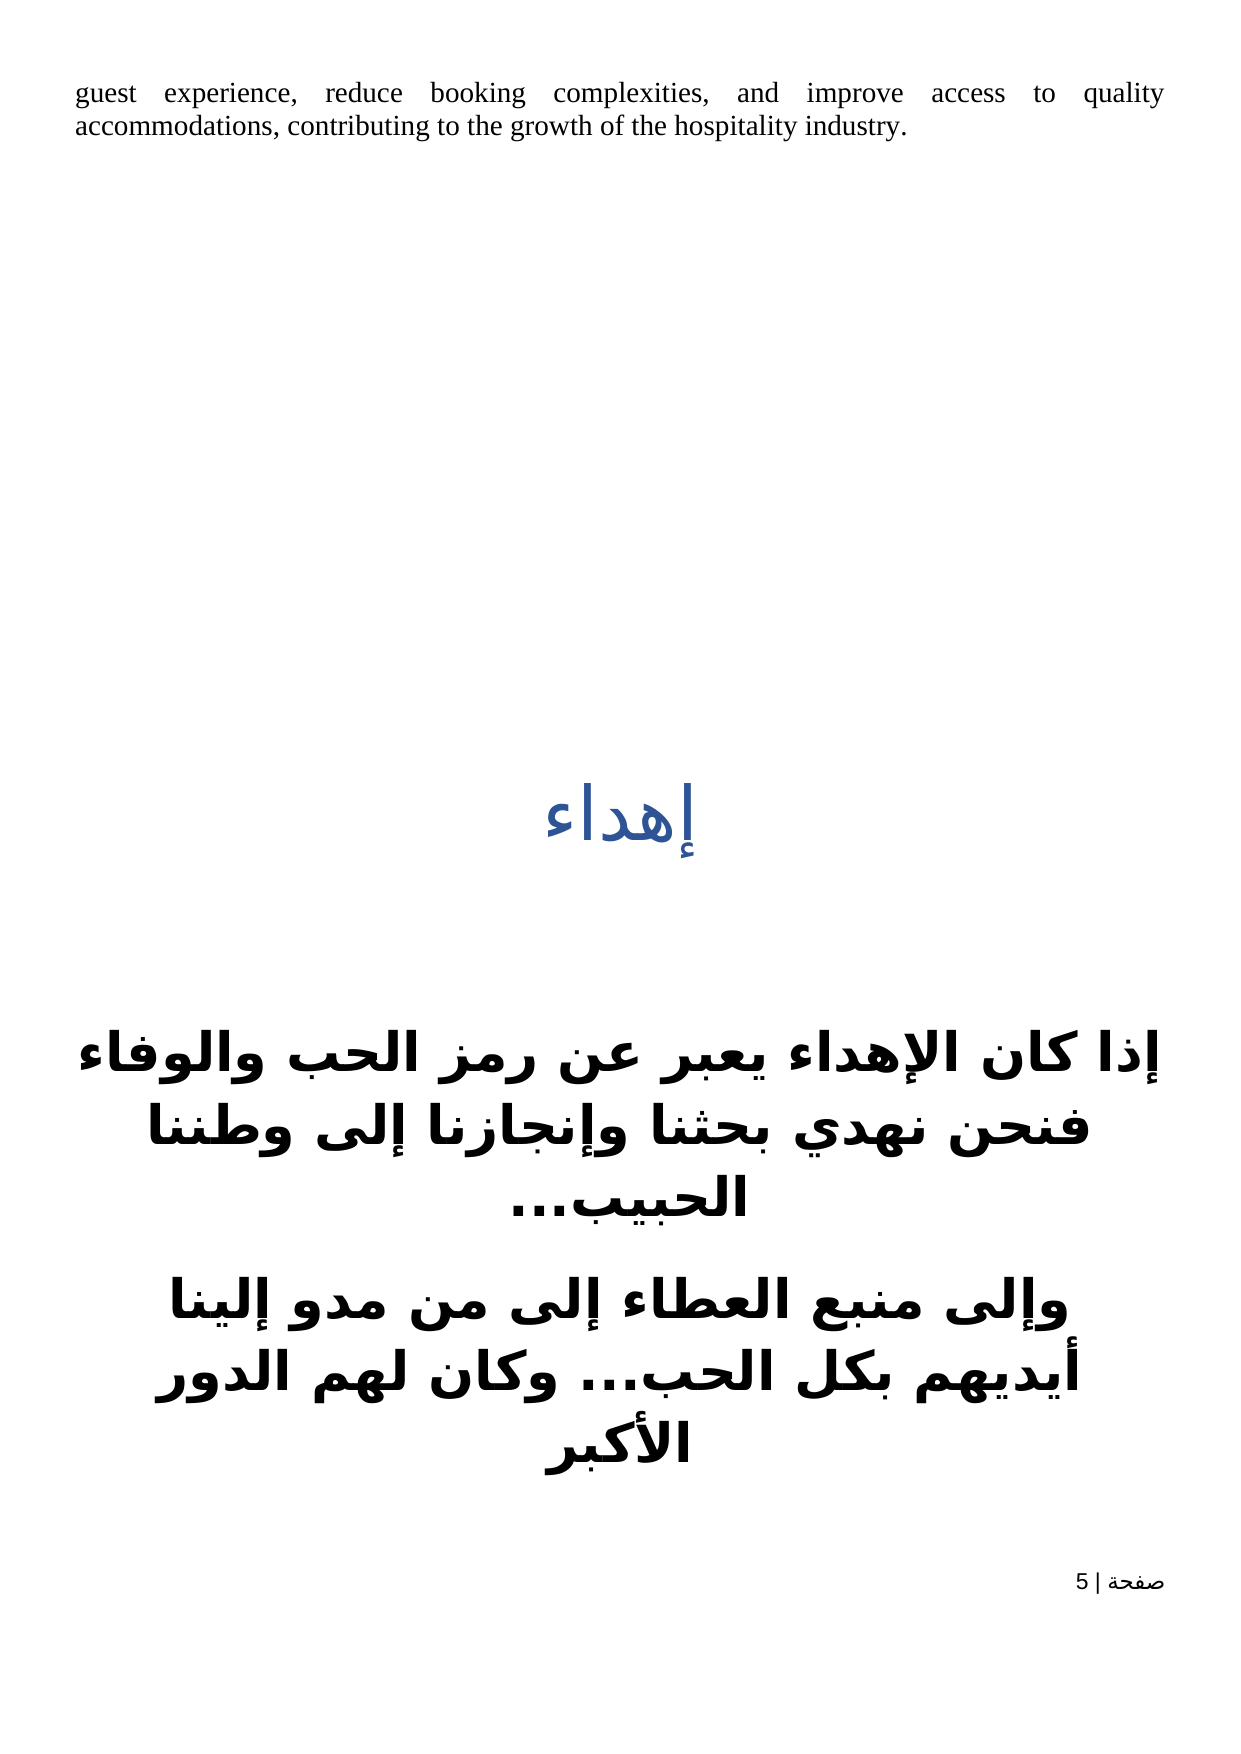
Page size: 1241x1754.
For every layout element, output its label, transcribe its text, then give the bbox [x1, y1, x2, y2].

text وإلى منبع العطاء إلى من مدو إلينا أيديهم بكل الحب... وكان لهم الدور الأكبر [75, 1268, 1165, 1476]
text إذا كان الإهداء يعبر عن رمز الحب والوفاء فنحن نهدي بحثنا وإنجازنا إلى وطننا الحبيب... [75, 1021, 1165, 1229]
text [75, 75, 1165, 142]
subtitle إهداء [75, 770, 1165, 857]
